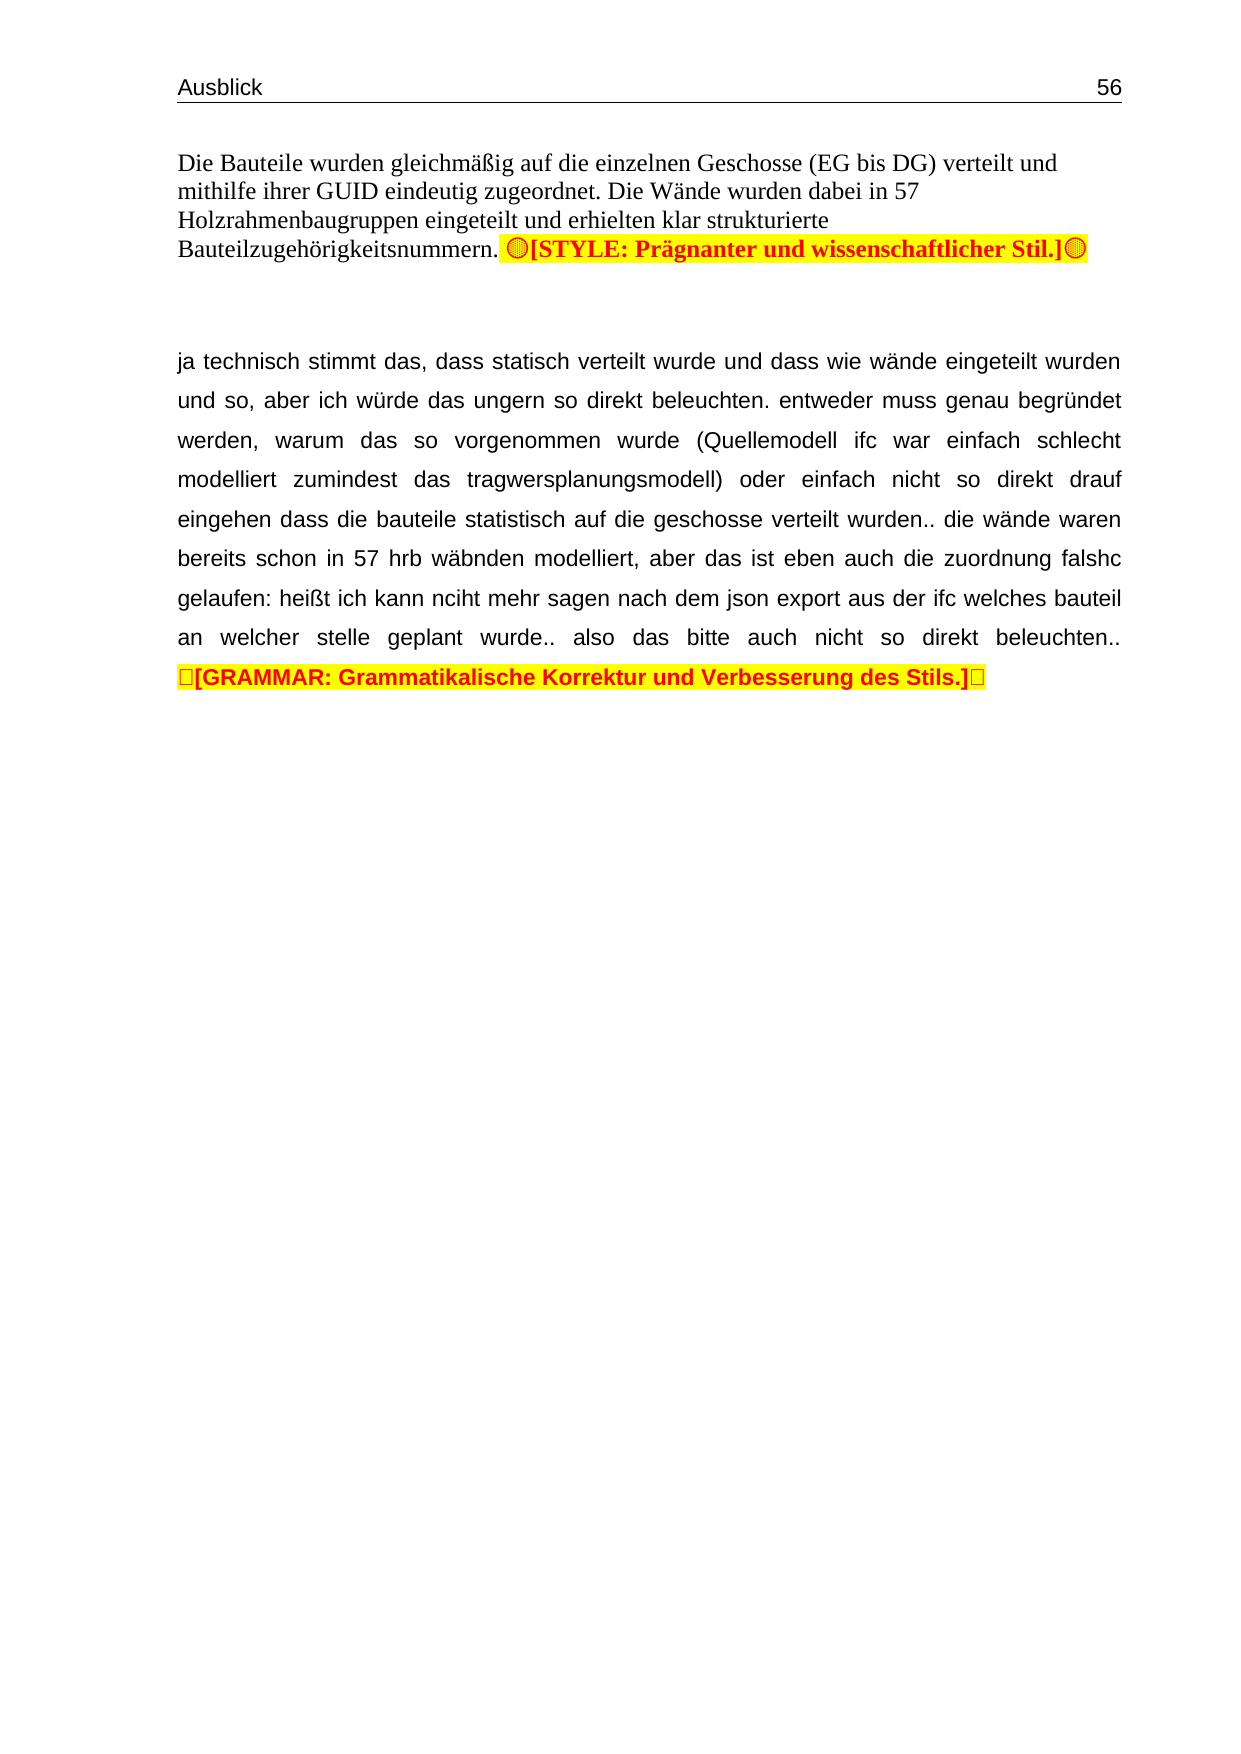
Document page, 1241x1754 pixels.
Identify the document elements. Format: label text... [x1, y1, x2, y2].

text Die Bauteile wurden gleichmäßig auf die einzelnen Geschosse (EG bis DG) verteilt und mithilfe ihrer GUID eindeutig zugeordnet. Die Wände wurden dabei in 57 Holzrahmenbaugruppen eingeteilt und erhielten klar strukturierte Bauteilzugehörigkeitsnummern. 🟡[STYLE: Prägnanter und wissenschaftlicher Stil.]🟡 [177, 148, 1122, 263]
text ja technisch stimmt das, dass statisch verteilt wurde und dass wie wände eingeteilt wurden und so, aber ich würde das ungern so direkt beleuchten. entweder muss genau begründet werden, warum das so vorgenommen wurde (Quellemodell ifc war einfach schlecht modelliert zumindest das tragwersplanungsmodell) oder einfach nicht so direkt drauf eingehen dass die bauteile statistisch auf die geschosse verteilt wurden.. die wände waren bereits schon in 57 hrb wäbnden modelliert, aber das ist eben auch die zuordnung falshc gelaufen: heißt ich kann nciht mehr sagen nach dem json export aus der ifc welches bauteil an welcher stelle geplant wurde.. also das bitte auch nicht so direkt beleuchten.. 🔴[GRAMMAR: Grammatikalische Korrektur und Verbesserung des Stils.]🔴 [177, 348, 1122, 690]
